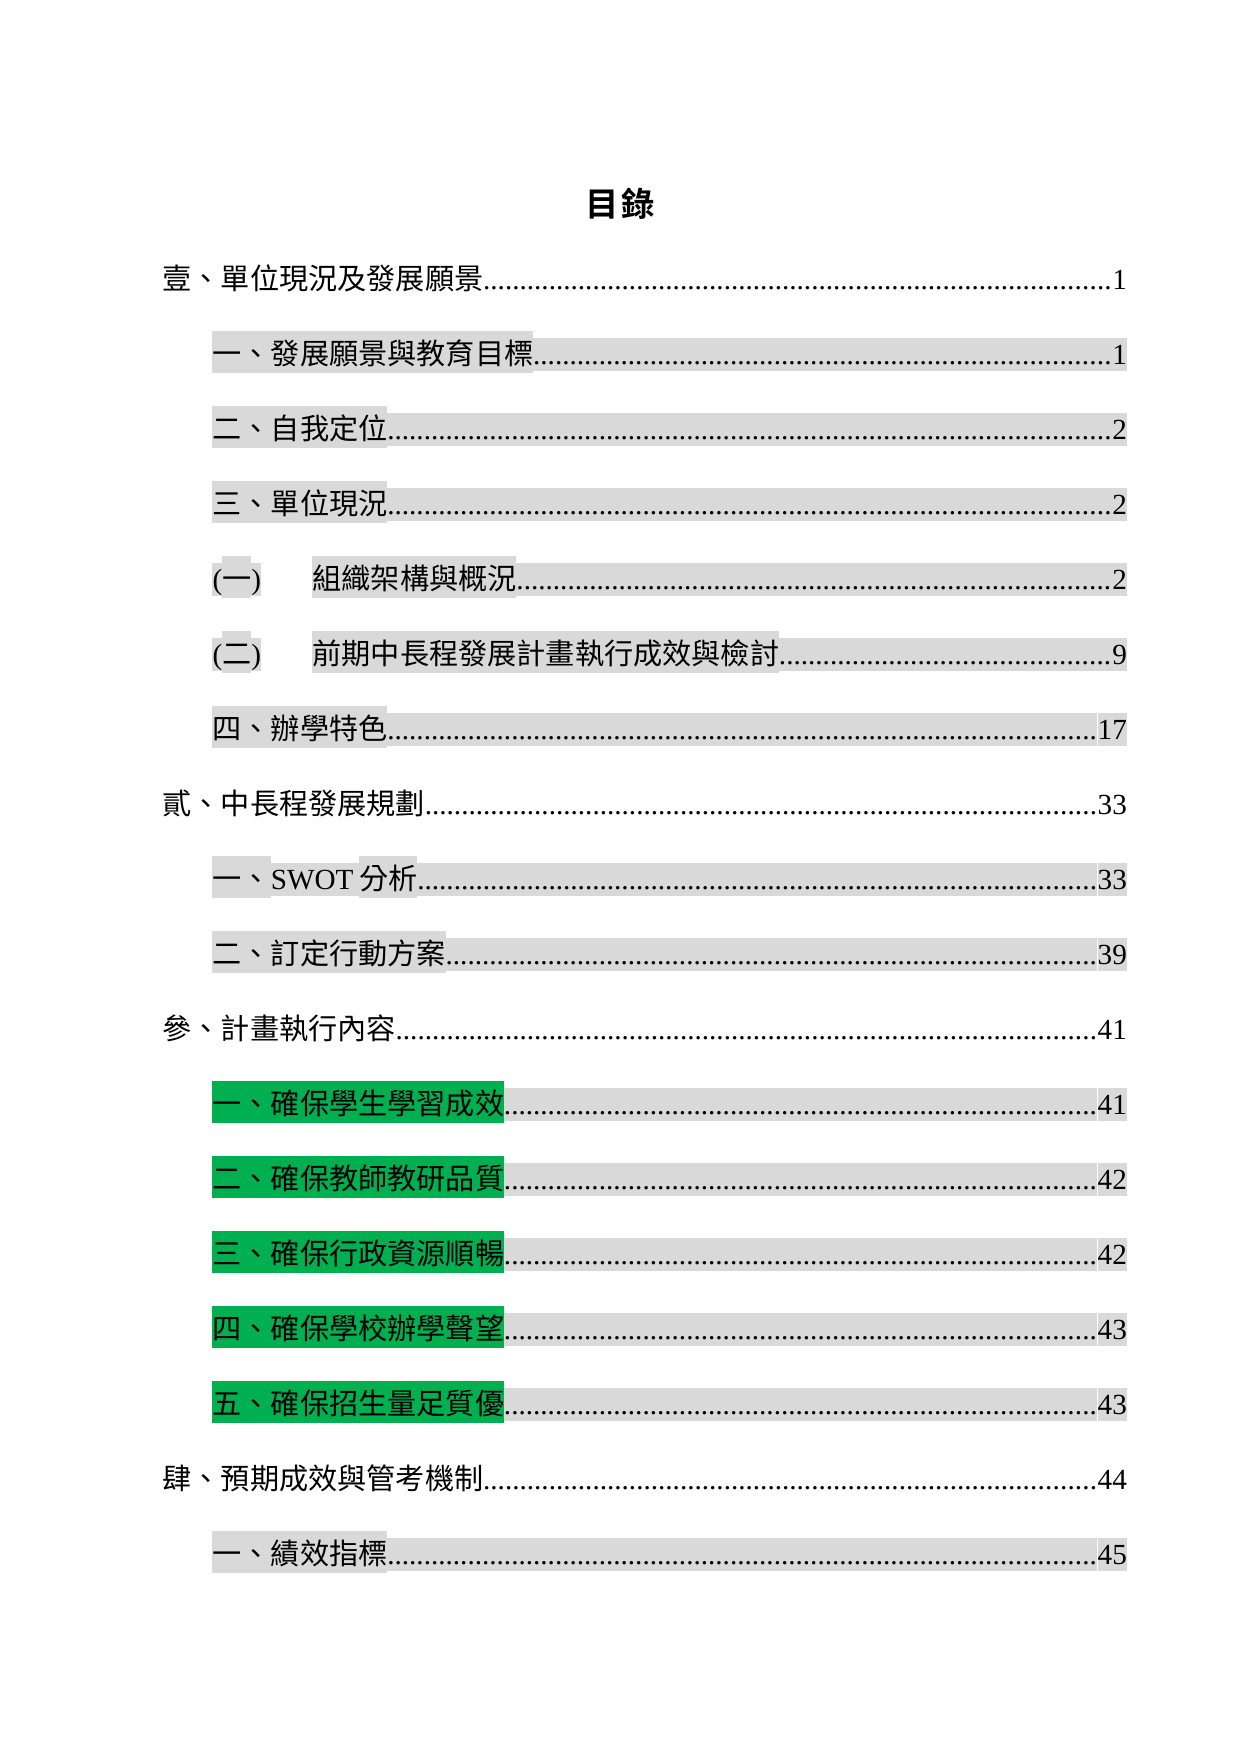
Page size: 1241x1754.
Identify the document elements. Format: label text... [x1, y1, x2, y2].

text 一、發展願景與教育目標 1 [212, 314, 1130, 389]
text (二) 前期中長程發展計畫執行成效與檢討 9 [212, 614, 1130, 689]
text 一、績效指標 45 [212, 1514, 1130, 1589]
text 五、確保招生量足質優 43 [212, 1364, 1130, 1439]
text 二、自我定位 2 [212, 389, 1130, 464]
text 一、確保學生學習成效 41 [212, 1064, 1130, 1139]
text 貳、中長程發展規劃 33 [162, 764, 1127, 839]
text (一) 組織架構與概況 2 [212, 539, 1130, 614]
text 一、SWOT分析 33 [212, 839, 1130, 914]
text 壹、單位現況及發展願景 1 [162, 239, 1127, 314]
text 三、單位現況 2 [212, 464, 1130, 539]
text 二、訂定行動方案 39 [212, 914, 1130, 989]
text 目錄 [112, 164, 1128, 239]
text 四、辦學特色 17 [212, 689, 1130, 764]
text 二、確保教師教研品質 42 [212, 1139, 1130, 1214]
text 三、確保行政資源順暢 42 [212, 1214, 1130, 1289]
text 四、確保學校辦學聲望 43 [212, 1289, 1130, 1364]
text 參、計畫執行內容 41 [162, 989, 1127, 1064]
text 肆、預期成效與管考機制 44 [162, 1439, 1127, 1514]
